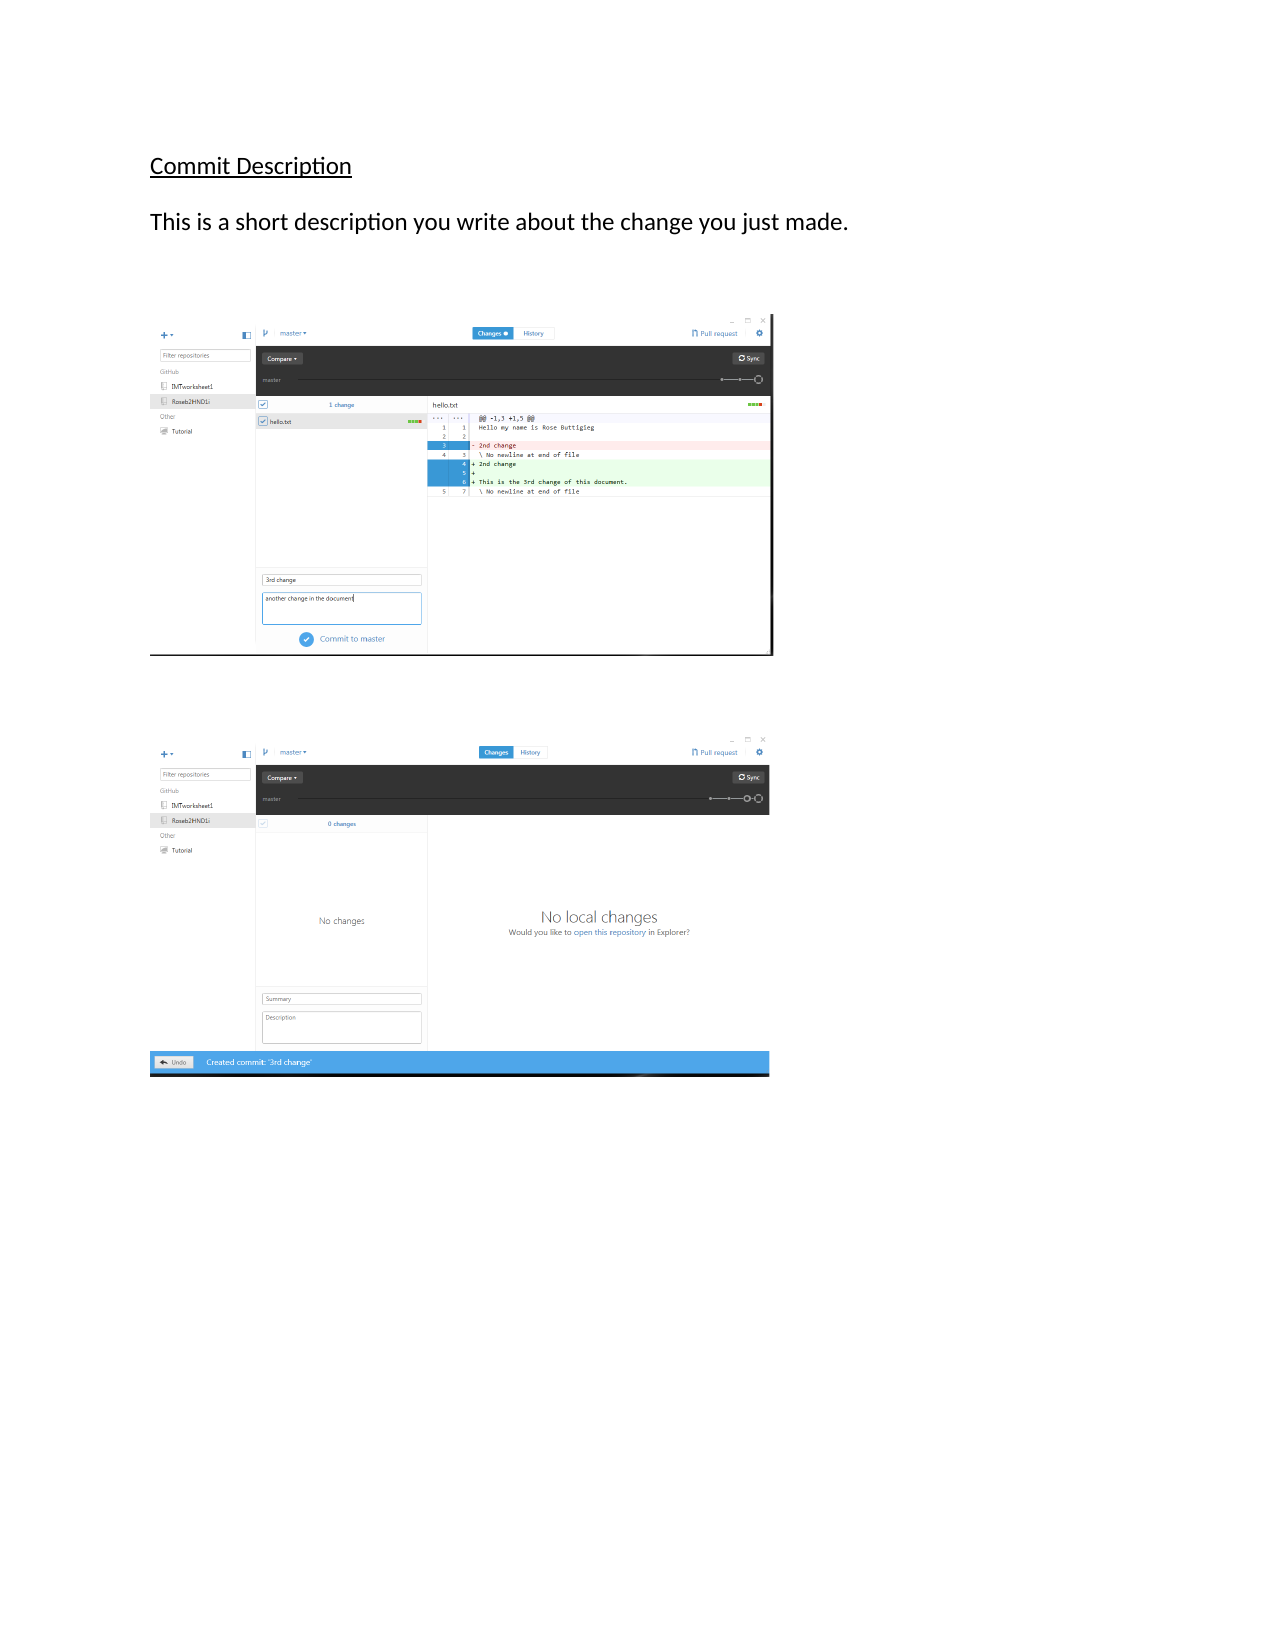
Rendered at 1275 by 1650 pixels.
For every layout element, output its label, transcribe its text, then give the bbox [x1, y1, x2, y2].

picture [150, 314, 774, 656]
text This is a short description you write about the change you just made. [150, 206, 1125, 236]
picture [150, 733, 770, 1077]
text Commit Description [150, 150, 1125, 181]
